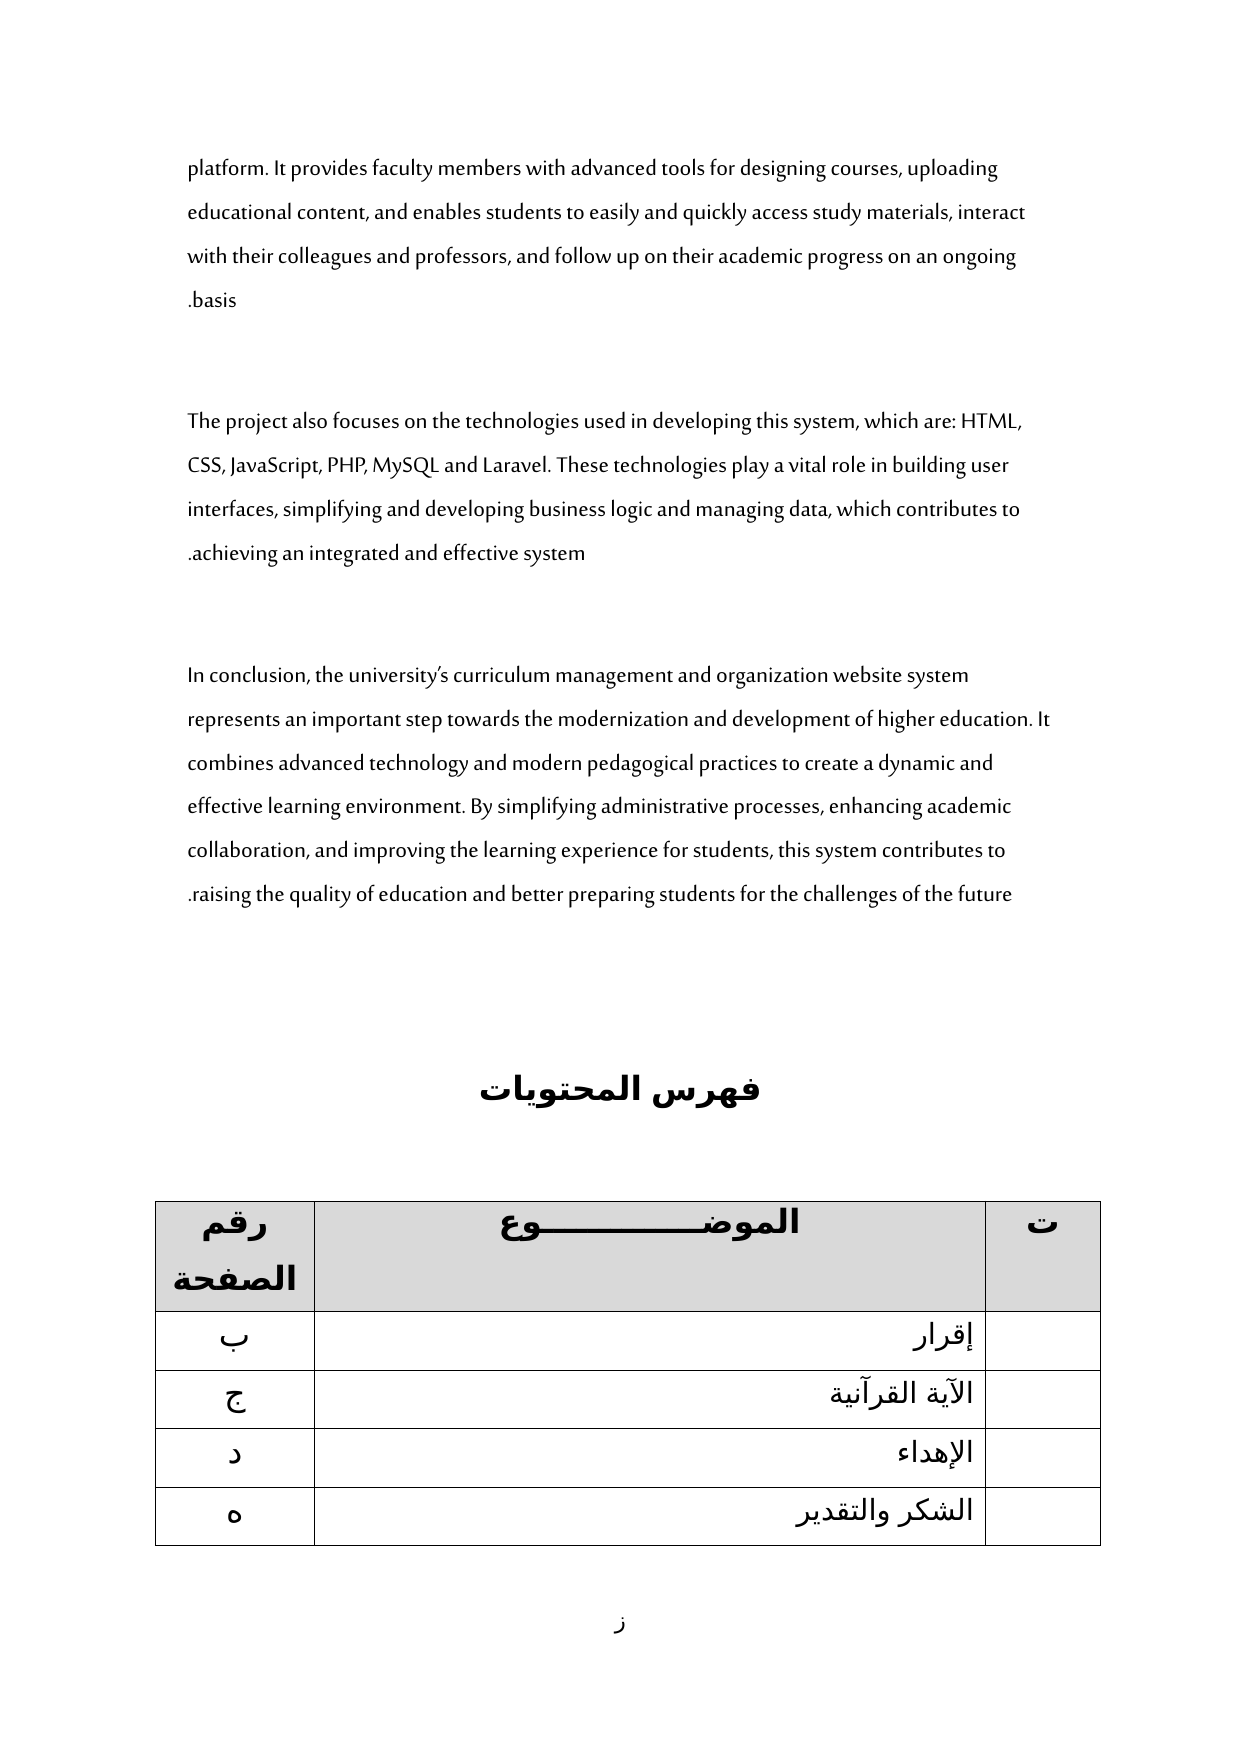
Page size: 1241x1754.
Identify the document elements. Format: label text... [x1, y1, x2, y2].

table_cell ج [156, 1371, 314, 1428]
table_cell ب [156, 1312, 314, 1369]
table_cell الآية القرآنية [315, 1371, 985, 1428]
table_cell [986, 1429, 1100, 1487]
table_header رقم الصفحة [156, 1202, 314, 1311]
table_cell ه [156, 1488, 314, 1545]
table_cell الشكر والتقدير [315, 1488, 985, 1545]
table_header الموضــــــــــــــوع [315, 1202, 985, 1311]
table_cell إقرار [315, 1312, 985, 1369]
table_cell د [156, 1429, 314, 1487]
table_header ت [986, 1202, 1100, 1311]
text The project also focuses on the technologies used in developing this system, which are: HTML, CSS, JavaScript, PHP, MySQL and Laravel. These technologies play a vital role in building user interfaces, simplifying and developing business logic and managing data, which contributes to achieving an integrated and effective system. [187, 403, 1053, 576]
text In conclusion, the university’s curriculum management and organization website system represents an important step towards the modernization and development of higher education. It combines advanced technology and modern pedagogical practices to create a dynamic and effective learning environment. By simplifying administrative processes, enhancing academic collaboration, and improving the learning experience for students, this system contributes to raising the quality of education and better preparing students for the challenges of the future. [187, 656, 1053, 917]
table_cell [986, 1488, 1100, 1545]
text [187, 150, 1053, 323]
text فهرس المحتويات [187, 1069, 1053, 1107]
table_cell [986, 1312, 1100, 1369]
table_cell الإهداء [315, 1429, 985, 1487]
table_cell [986, 1371, 1100, 1428]
